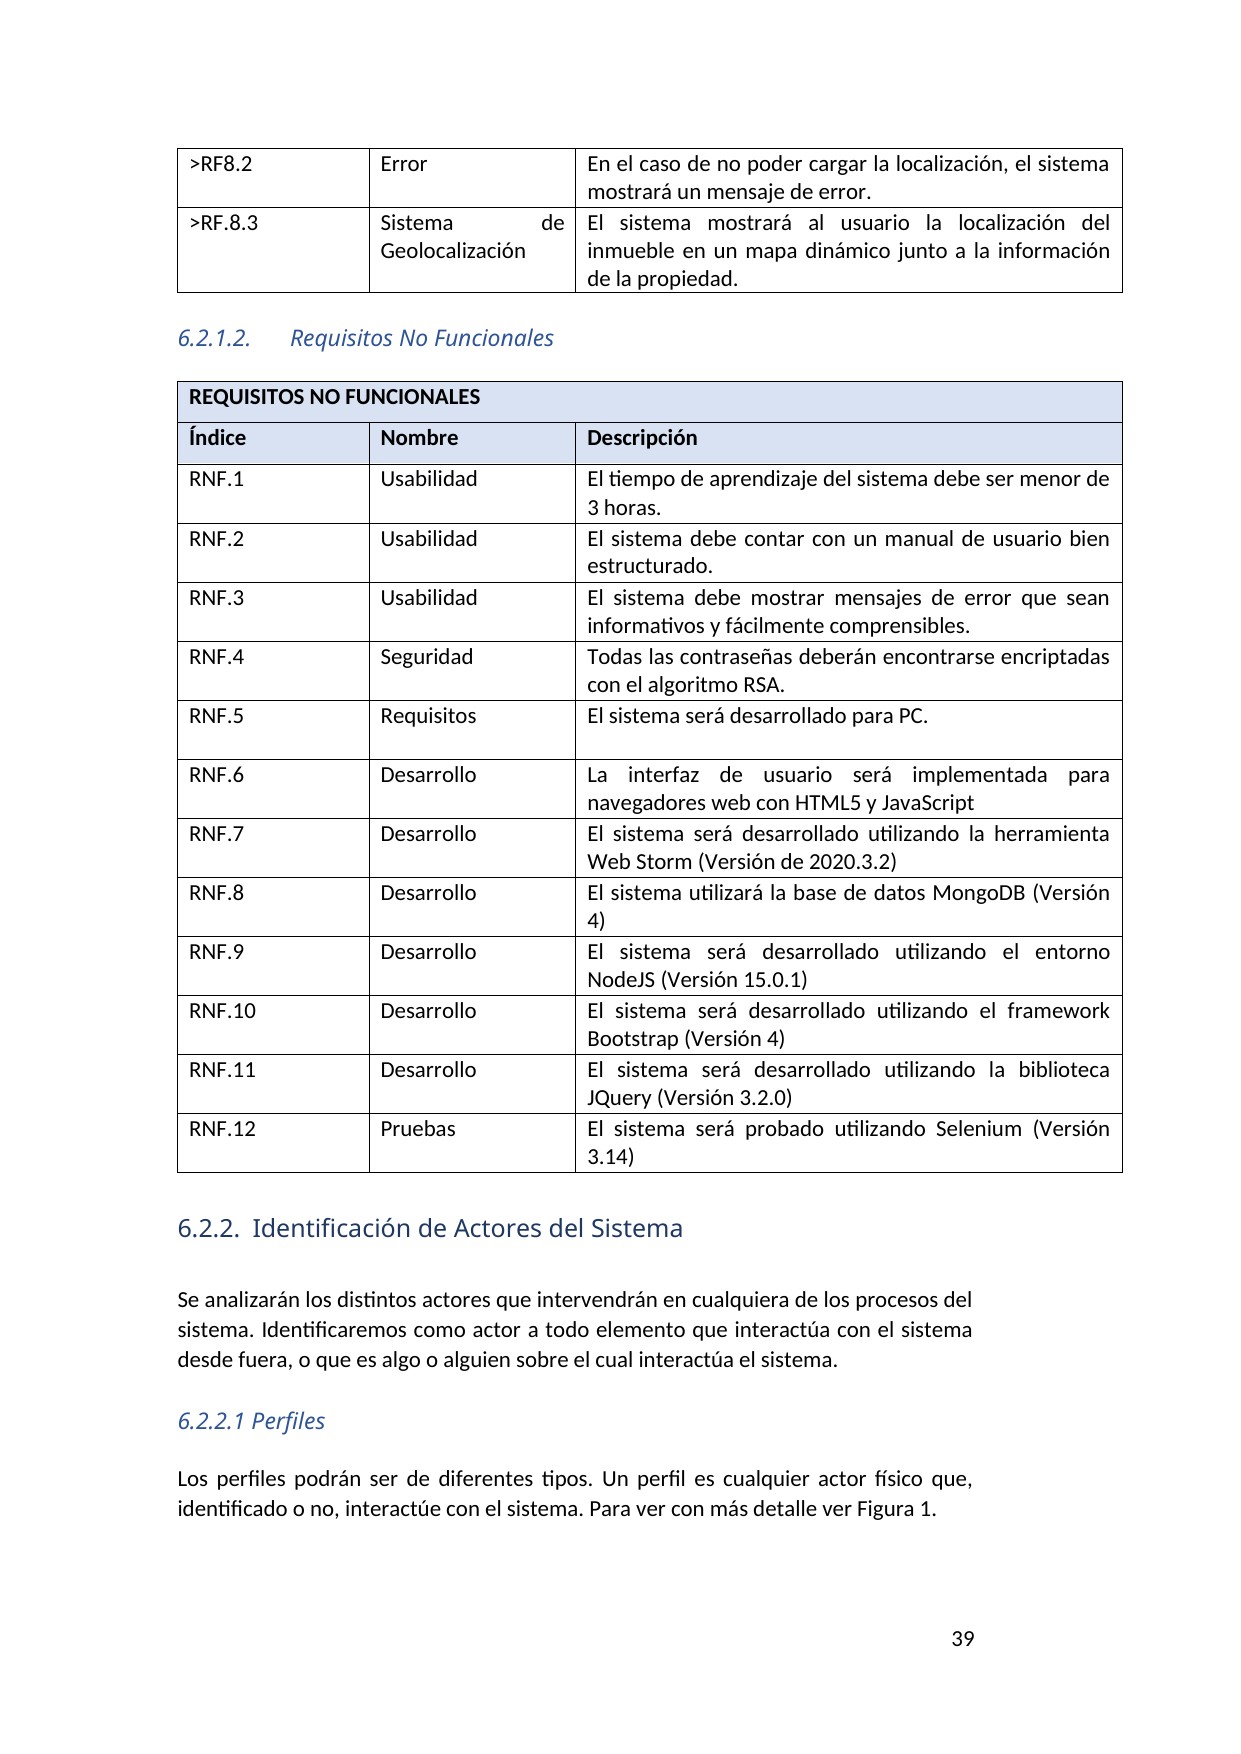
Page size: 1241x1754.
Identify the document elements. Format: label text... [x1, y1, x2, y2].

table_cell Nombre [370, 423, 575, 463]
text Se analizarán los distintos actores que intervendrán en cualquiera de los procesos del sistema. Identificaremos como actor a todo elemento que interactúa con el sistema desde fuera, o que es algo o alguien sobre el cual interactúa el sistema. [177, 1285, 974, 1373]
table_cell El sistema será desarrollado utilizando el entorno NodeJS (Versión 15.0.1) [576, 937, 1122, 995]
table_cell El tiempo de aprendizaje del sistema debe ser menor de 3 horas. [576, 465, 1122, 523]
table_cell Requisitos [370, 701, 575, 759]
table_cell Descripción [576, 423, 1122, 463]
table_cell El sistema utilizará la base de datos MongoDB (Versión 4) [576, 878, 1122, 936]
text Los perfiles podrán ser de diferentes tipos. Un perfil es cualquier actor físico que, identificado o no, interactúe con el sistema. Para ver con más detalle ver Figura 1. [177, 1464, 974, 1522]
table_cell Usabilidad [370, 583, 575, 641]
table_cell Desarrollo [370, 996, 575, 1054]
subtitle Requisitos No Funcionales [177, 322, 974, 353]
table_cell Error [370, 149, 575, 207]
table_cell Usabilidad [370, 465, 575, 523]
table_cell Usabilidad [370, 524, 575, 582]
table_cell El sistema debe mostrar mensajes de error que sean informativos y fácilmente comprensibles. [576, 583, 1122, 641]
table_cell RNF.3 [178, 583, 369, 641]
table_cell Desarrollo [370, 937, 575, 995]
subtitle 6.2.2.1 Perfiles [177, 1405, 974, 1436]
table_cell En el caso de no poder cargar la localización, el sistema mostrará un mensaje de error. [576, 149, 1122, 207]
table_cell RNF.10 [178, 996, 369, 1054]
table_cell El sistema será desarrollado utilizando la herramienta Web Storm (Versión de 2020.3.2) [576, 819, 1122, 877]
table_cell Sistema de Geolocalización [370, 208, 575, 292]
table_cell RNF.7 [178, 819, 369, 877]
table_cell RNF.1 [178, 465, 369, 523]
table_cell Todas las contraseñas deberán encontrarse encriptadas con el algoritmo RSA. [576, 642, 1122, 700]
table_cell RNF.11 [178, 1055, 369, 1113]
table_cell El sistema será probado utilizando Selenium (Versión 3.14) [576, 1114, 1122, 1172]
table_cell RNF.2 [178, 524, 369, 582]
table_cell Desarrollo [370, 819, 575, 877]
table_cell Pruebas [370, 1114, 575, 1172]
table_cell RNF.6 [178, 760, 369, 818]
table_cell RNF.12 [178, 1114, 369, 1172]
table_cell Índice [178, 423, 369, 463]
table_cell >RF.8.3 [178, 208, 369, 292]
subtitle Identificación de Actores del Sistema [177, 1211, 974, 1245]
table_cell El sistema mostrará al usuario la localización del inmueble en un mapa dinámico junto a la información de la propiedad. [576, 208, 1122, 292]
table_cell Desarrollo [370, 1055, 575, 1113]
table_cell El sistema debe contar con un manual de usuario bien estructurado. [576, 524, 1122, 582]
table_cell RNF.9 [178, 937, 369, 995]
table_cell El sistema será desarrollado para PC. [576, 701, 1122, 759]
table_cell RNF.5 [178, 701, 369, 759]
table_cell Seguridad [370, 642, 575, 700]
table_cell El sistema será desarrollado utilizando el framework Bootstrap (Versión 4) [576, 996, 1122, 1054]
table_cell >RF8.2 [178, 149, 369, 207]
table_cell Desarrollo [370, 760, 575, 818]
table_header REQUISITOS NO FUNCIONALES [178, 382, 1122, 422]
table_cell RNF.4 [178, 642, 369, 700]
table_cell Desarrollo [370, 878, 575, 936]
table_cell La interfaz de usuario será implementada para navegadores web con HTML5 y JavaScript [576, 760, 1122, 818]
table_cell RNF.8 [178, 878, 369, 936]
table_cell El sistema será desarrollado utilizando la biblioteca JQuery (Versión 3.2.0) [576, 1055, 1122, 1113]
